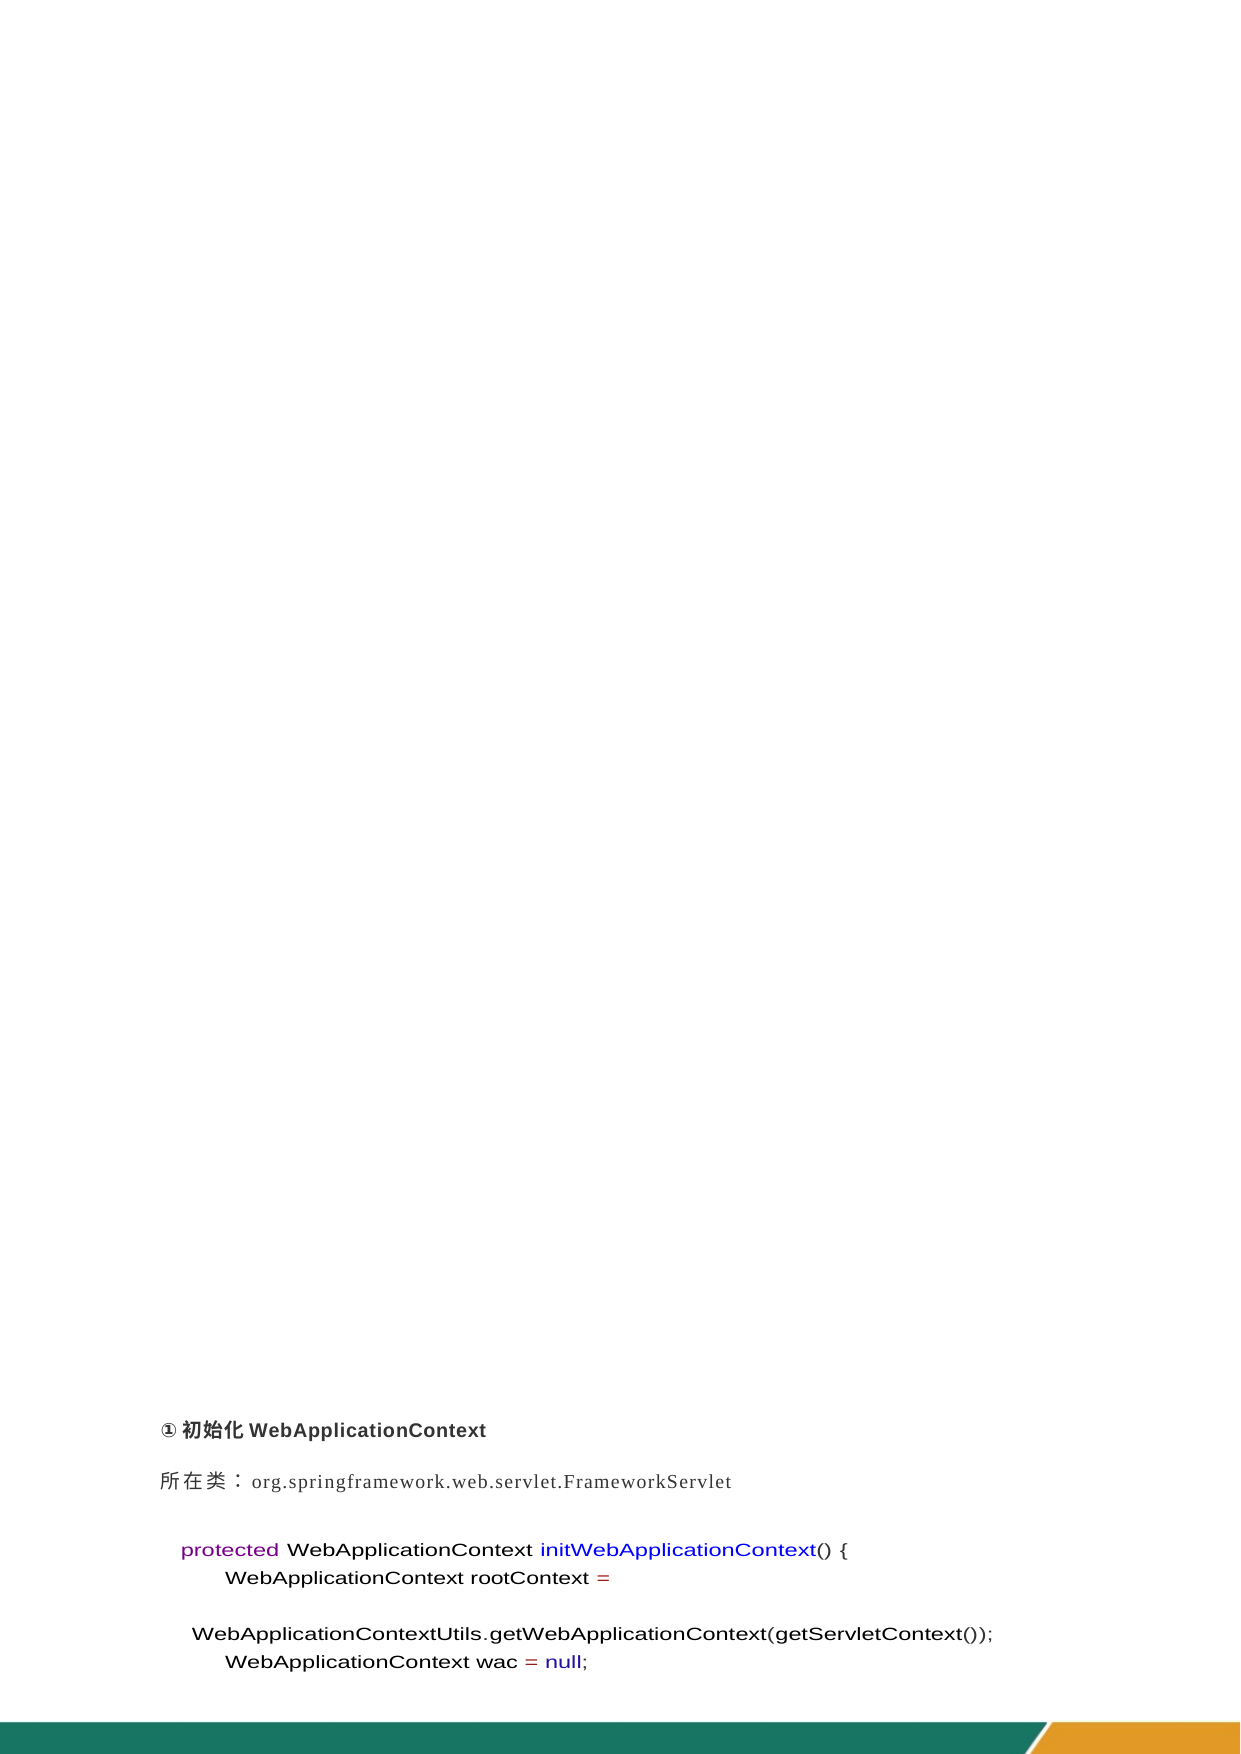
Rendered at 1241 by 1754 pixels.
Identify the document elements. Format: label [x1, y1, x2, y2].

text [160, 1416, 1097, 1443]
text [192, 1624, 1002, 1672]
picture [0, 1720, 1241, 1754]
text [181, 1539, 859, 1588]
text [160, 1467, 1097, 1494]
